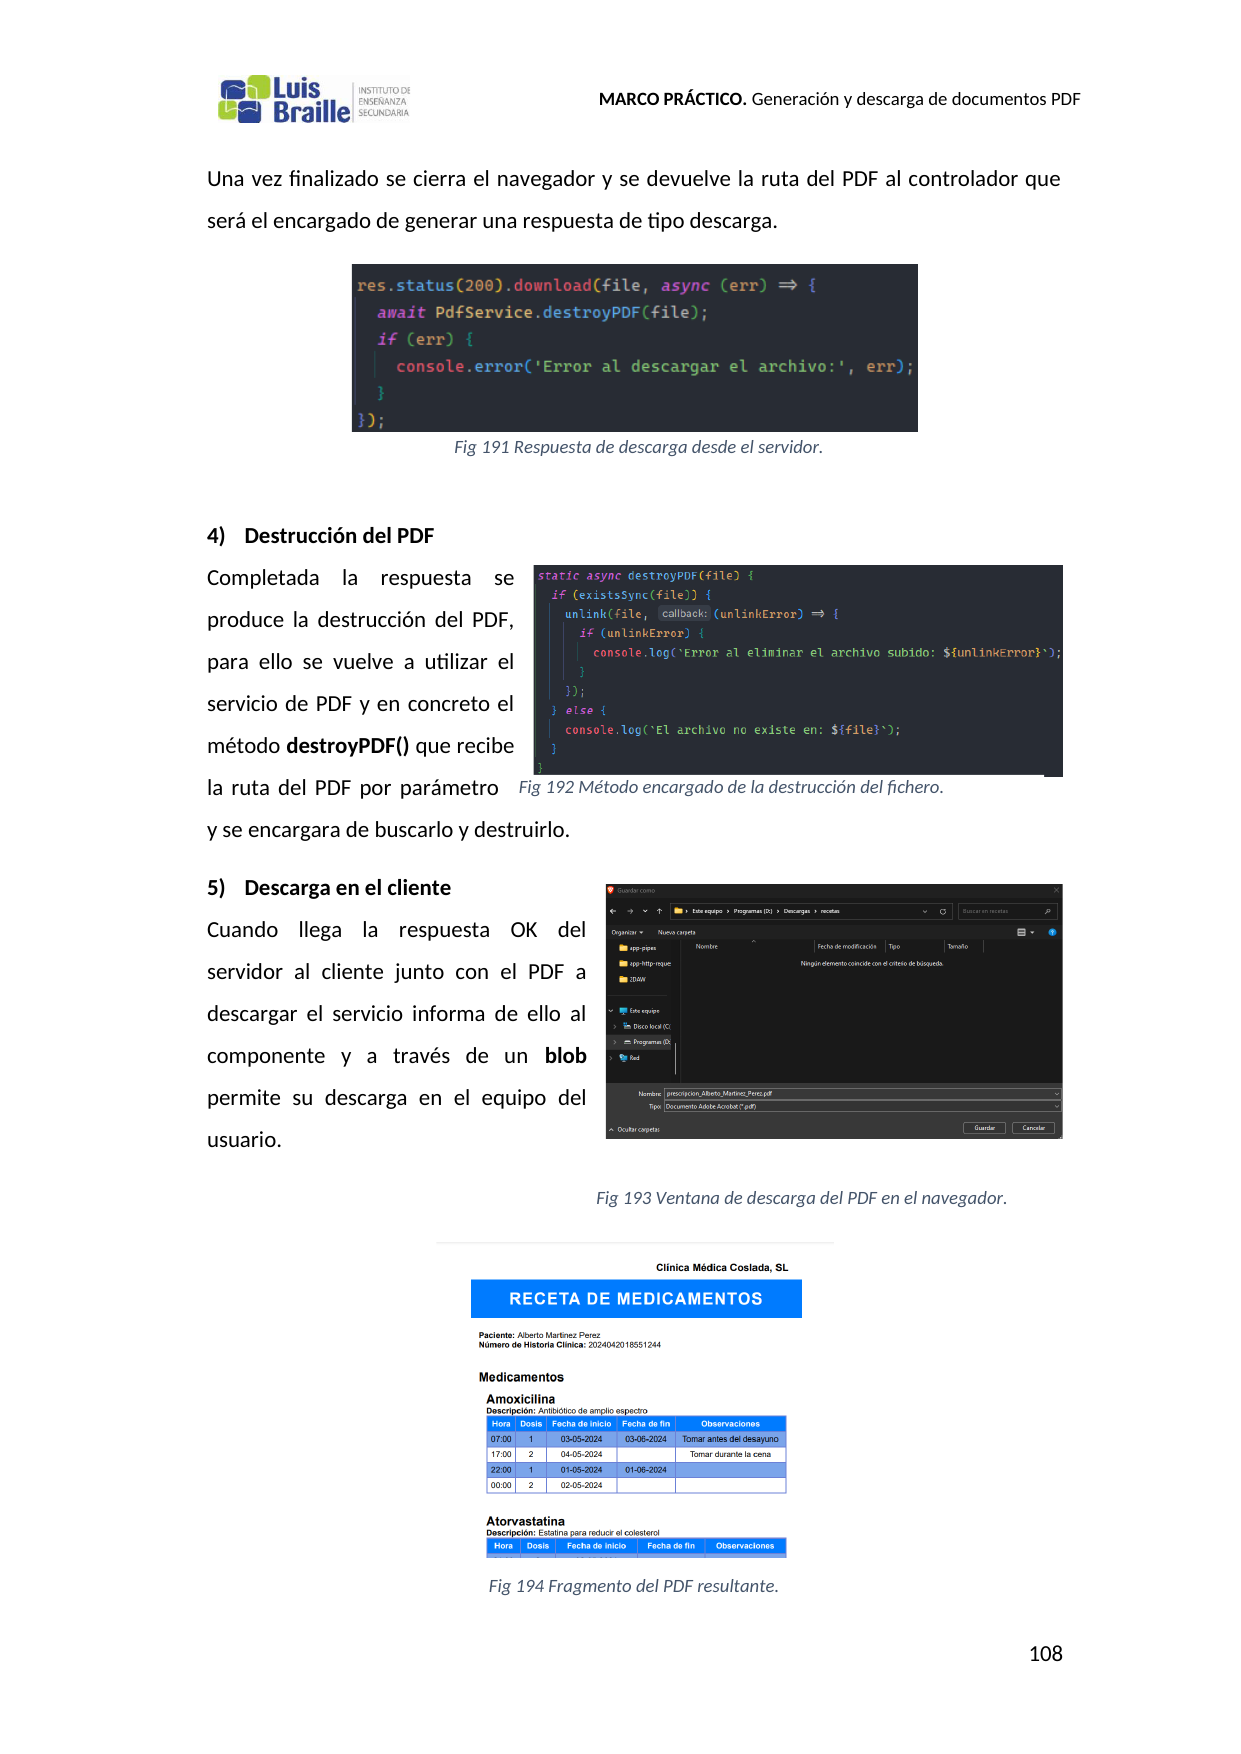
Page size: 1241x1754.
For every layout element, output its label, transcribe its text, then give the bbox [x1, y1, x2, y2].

text Fig 194 Fragmento del PDF resultante. [207, 1574, 1063, 1597]
list Destrucción del PDF [207, 521, 1063, 549]
text Una vez finalizado se cierra el navegador y se devuelve la ruta del PDF al controlador que será el encargado de generar una respuesta de tipo descarga. [207, 164, 1063, 234]
picture [436, 1242, 834, 1558]
picture [351, 264, 918, 432]
picture [533, 565, 1063, 777]
picture [605, 884, 1063, 1139]
list Descarga en el cliente [207, 873, 1063, 901]
